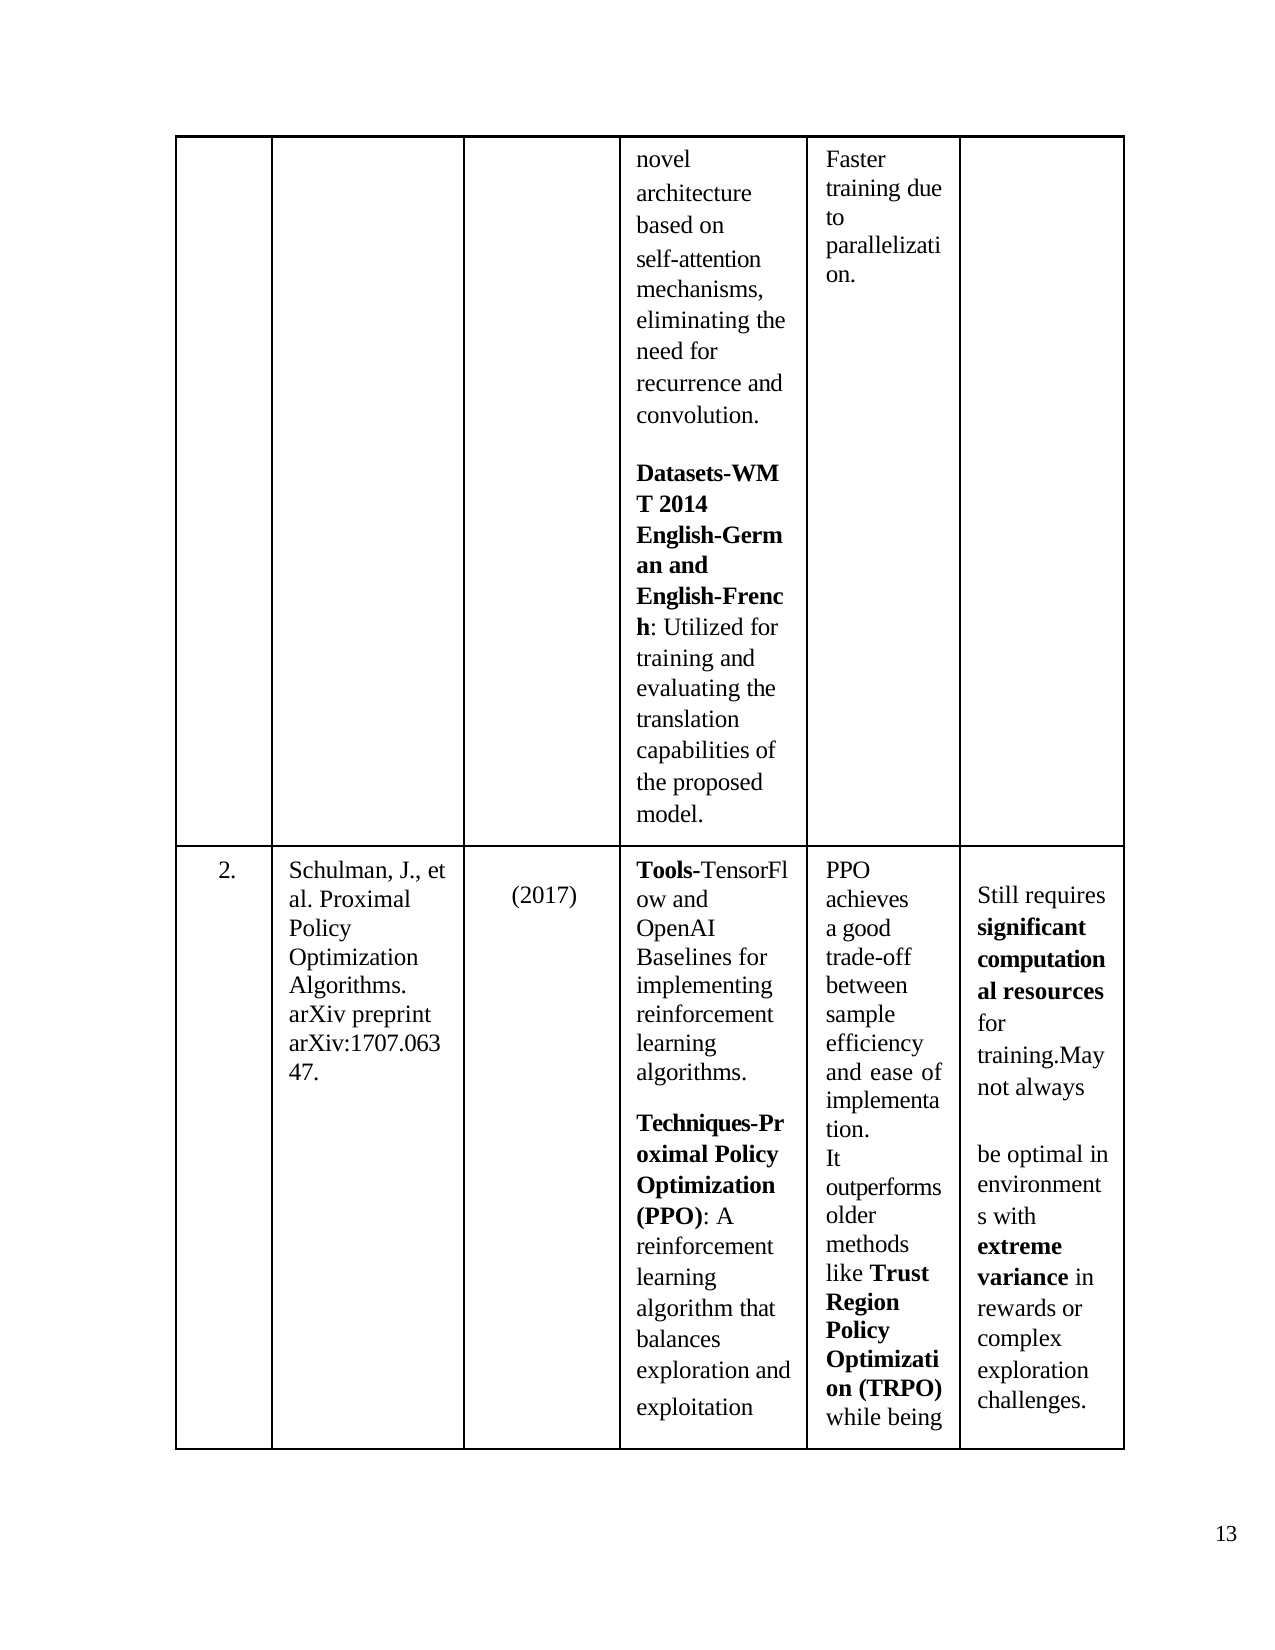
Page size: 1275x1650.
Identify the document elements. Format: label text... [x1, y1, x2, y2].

table_cell variance in [961, 1260, 1123, 1291]
table_cell 2. [177, 847, 271, 1448]
table_cell PPO achieves a good trade-off between sample efficiency and ease of implementa tion. It outperforms older methods like Trust Region Policy Optimizati on (TRPO) while being [808, 847, 959, 1448]
table_cell translation [621, 703, 806, 733]
table_header [273, 138, 463, 845]
table_cell capabilities of [621, 734, 806, 764]
table_cell Still requires significant computation al resources for training.May not always [961, 847, 1123, 1137]
table_cell environment [961, 1168, 1123, 1199]
table_cell exploration and [621, 1353, 806, 1384]
table_cell be optimal in [961, 1137, 1123, 1168]
table_cell reinforcement [621, 1230, 806, 1260]
table_cell complex [961, 1322, 1123, 1353]
table_cell convolution. [621, 397, 806, 442]
table_cell oximal Policy [621, 1137, 806, 1168]
table_cell (PPO): A [621, 1199, 806, 1229]
table_cell exploitation [621, 1384, 806, 1448]
table_header Faster training due to parallelizati on. [808, 138, 959, 845]
table_cell evaluating the [621, 672, 806, 703]
table_cell algorithm that [621, 1291, 806, 1322]
table_cell need for [621, 334, 806, 366]
table_header [961, 138, 1123, 845]
table_cell training and [621, 641, 806, 672]
table_cell the proposed [621, 765, 806, 796]
table_cell s with [961, 1199, 1123, 1229]
table_cell learning [621, 1260, 806, 1291]
table_cell English-Frenc [621, 580, 806, 610]
table_cell Schulman, J., et al. Proximal Policy Optimization Algorithms. arXiv preprint arXiv:1707.063 47. [273, 847, 463, 1448]
table_cell h: Utilized for [621, 610, 806, 641]
table_header [177, 138, 271, 845]
table_cell model. [621, 796, 806, 845]
table_header [465, 138, 619, 845]
table_cell Datasets-WM [621, 442, 806, 487]
table_header novel architecture based on self-attention mechanisms, [621, 138, 806, 303]
table_cell Optimization [621, 1168, 806, 1199]
table_cell T 2014 [621, 487, 806, 518]
table_cell (2017) [465, 847, 619, 1448]
table_cell Tools-TensorFl ow and OpenAI Baselines for implementing reinforcement learning algorithms. Techniques-Pr [621, 847, 806, 1137]
table_cell challenges. [961, 1384, 1123, 1448]
table_cell eliminating the [621, 304, 806, 334]
table_cell an and [621, 549, 806, 579]
table_cell English-Germ [621, 518, 806, 549]
table_cell rewards or [961, 1291, 1123, 1322]
table_cell balances [621, 1322, 806, 1353]
table_cell extreme [961, 1230, 1123, 1260]
table_cell recurrence and [621, 366, 806, 397]
table_cell exploration [961, 1353, 1123, 1384]
